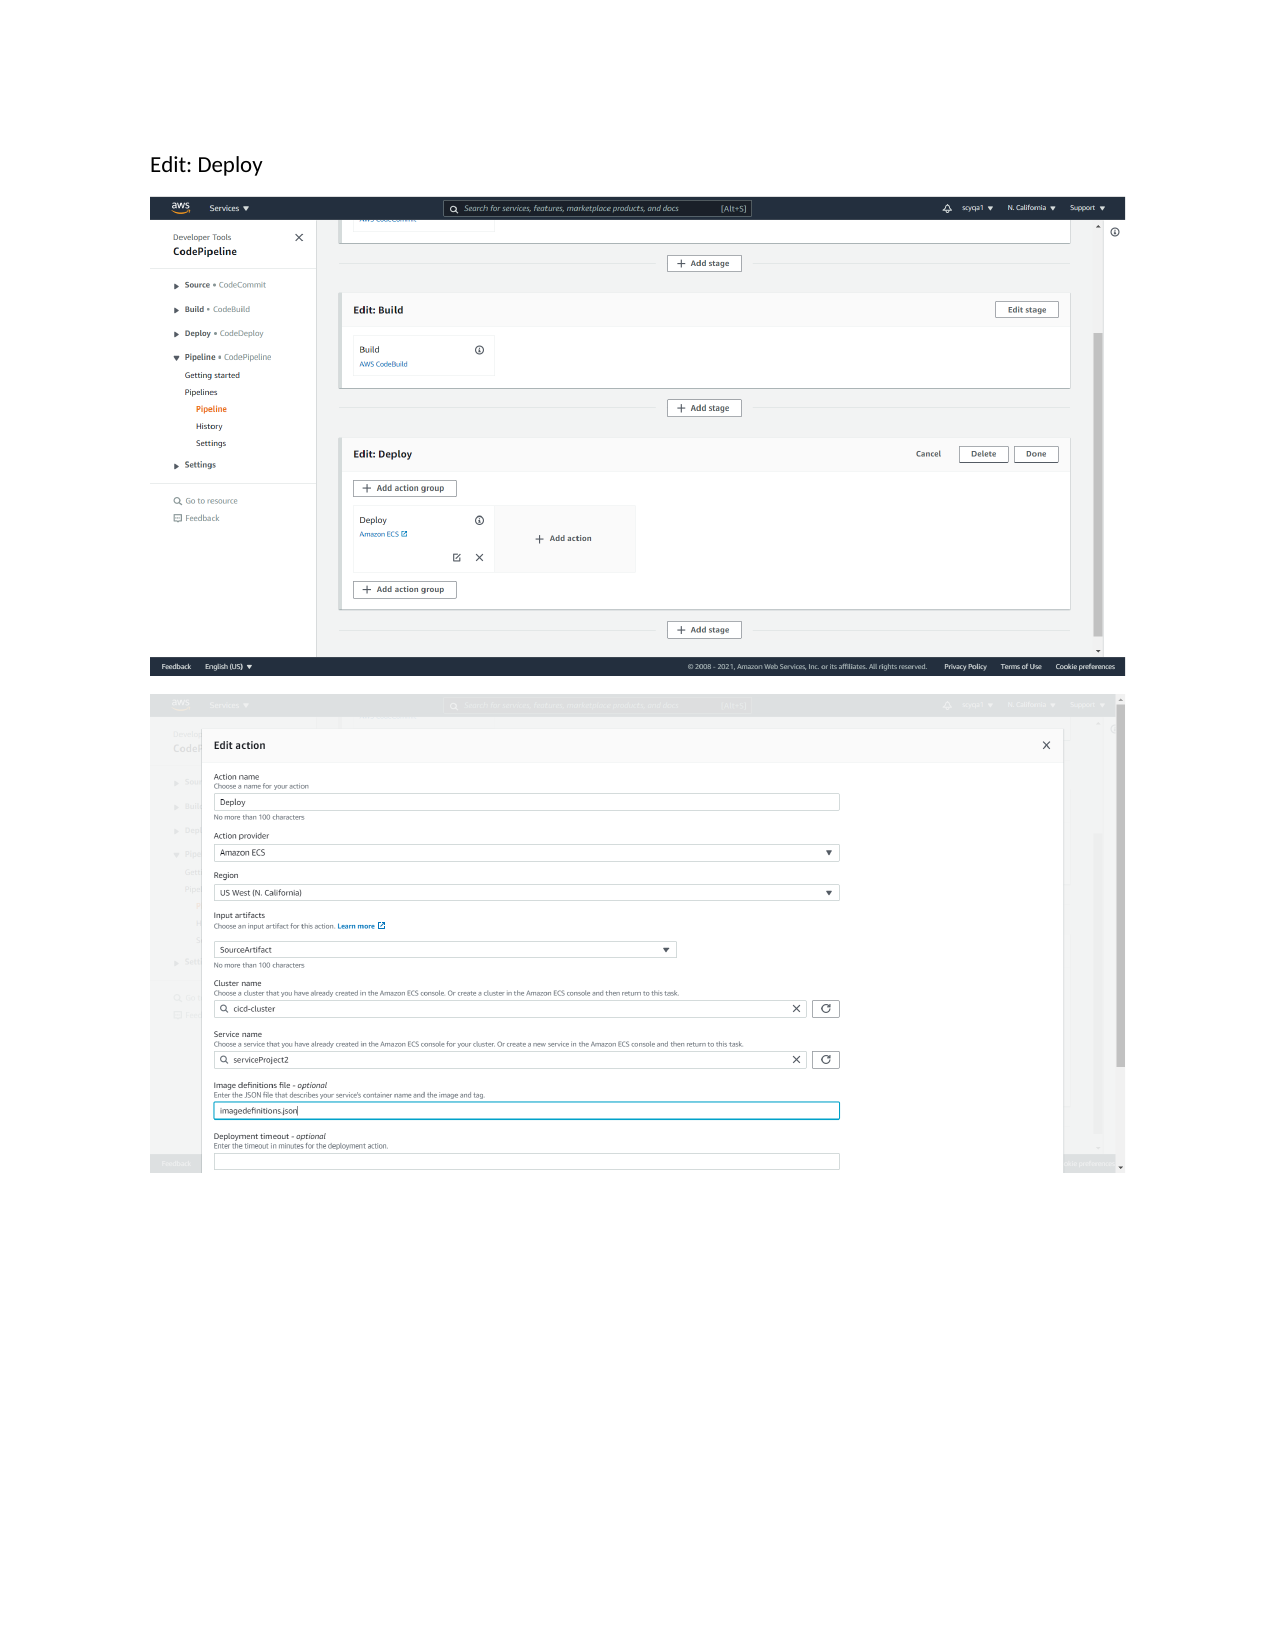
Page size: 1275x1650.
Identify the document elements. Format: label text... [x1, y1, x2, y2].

text Edit: Deploy [150, 150, 1125, 178]
picture [150, 694, 1125, 1173]
picture [150, 196, 1125, 676]
